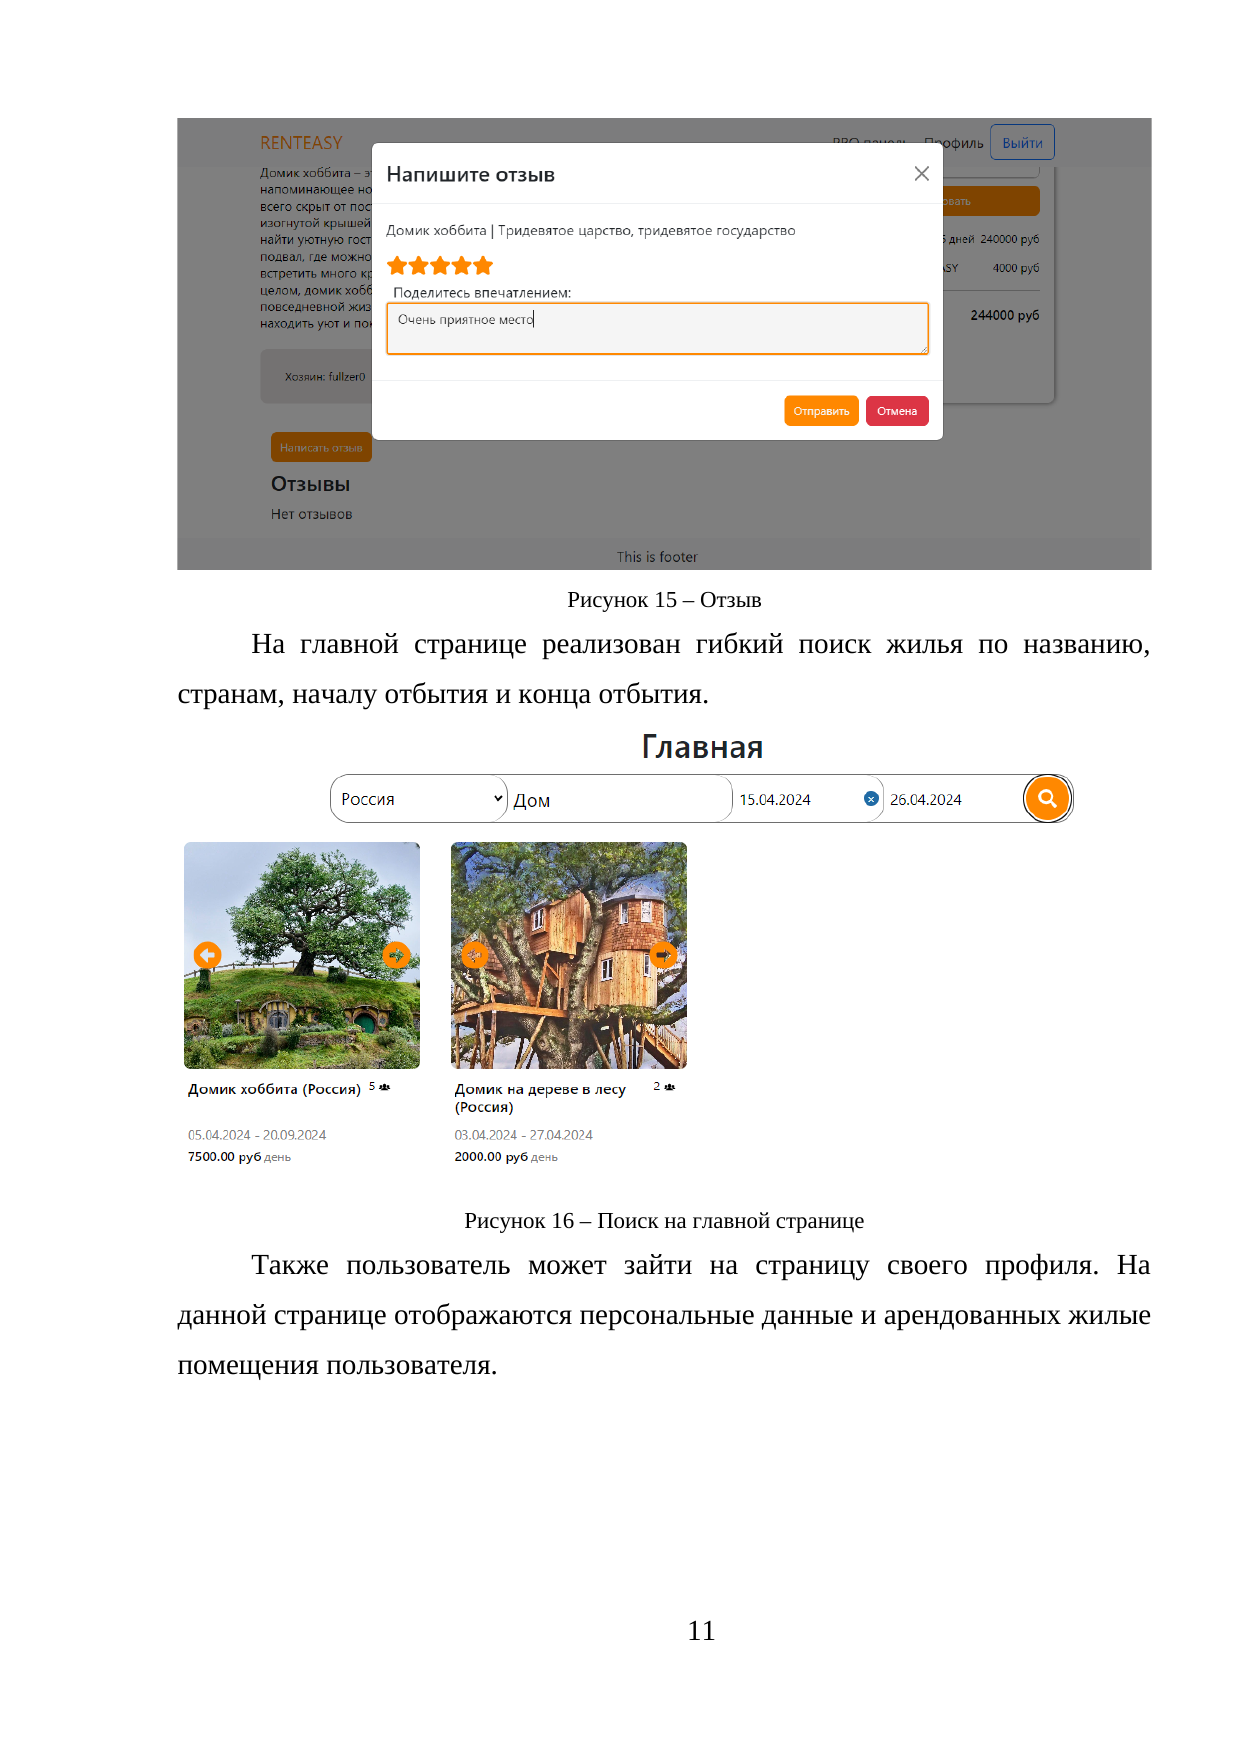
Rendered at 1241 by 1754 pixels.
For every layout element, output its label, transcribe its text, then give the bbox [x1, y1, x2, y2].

picture [177, 118, 1152, 570]
text На главной странице реализован гибкий поиск жилья по названию, странам, началу отбытия и конца отбытия. [177, 626, 1152, 710]
text Также пользователь может зайти на страницу своего профиля. На данной странице отображаются персональные данные и арендованных жилые помещения пользователя. [177, 1247, 1152, 1381]
picture [177, 726, 1152, 1191]
